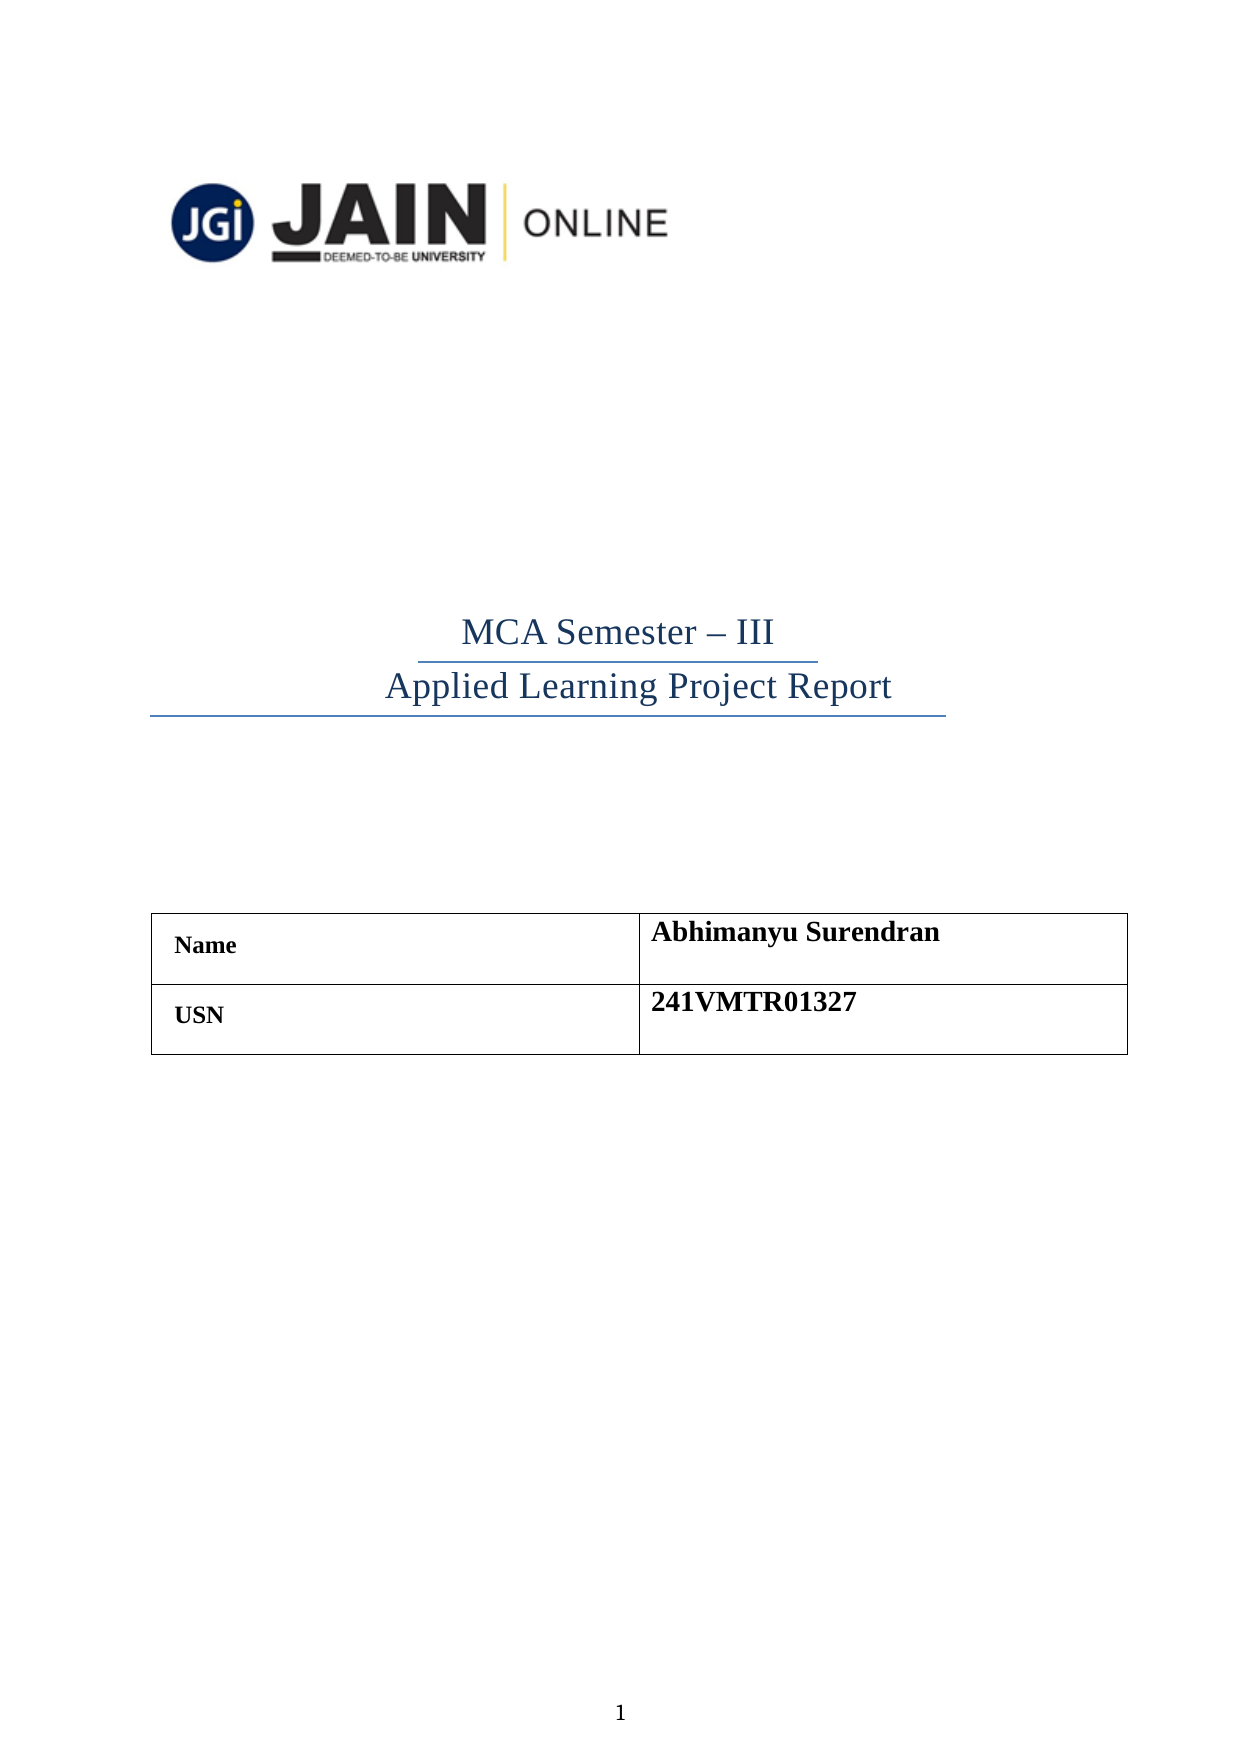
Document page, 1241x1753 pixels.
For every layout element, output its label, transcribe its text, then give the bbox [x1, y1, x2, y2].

table_cell 241VMTR01327 [640, 985, 1127, 1054]
table_header Abhimanyu Surendran [640, 914, 1127, 983]
title MCA Semester – III [418, 610, 818, 661]
table_header Name [152, 914, 639, 983]
table_cell USN [152, 985, 639, 1054]
picture [150, 150, 688, 297]
title Applied Learning Project Report [150, 663, 946, 715]
